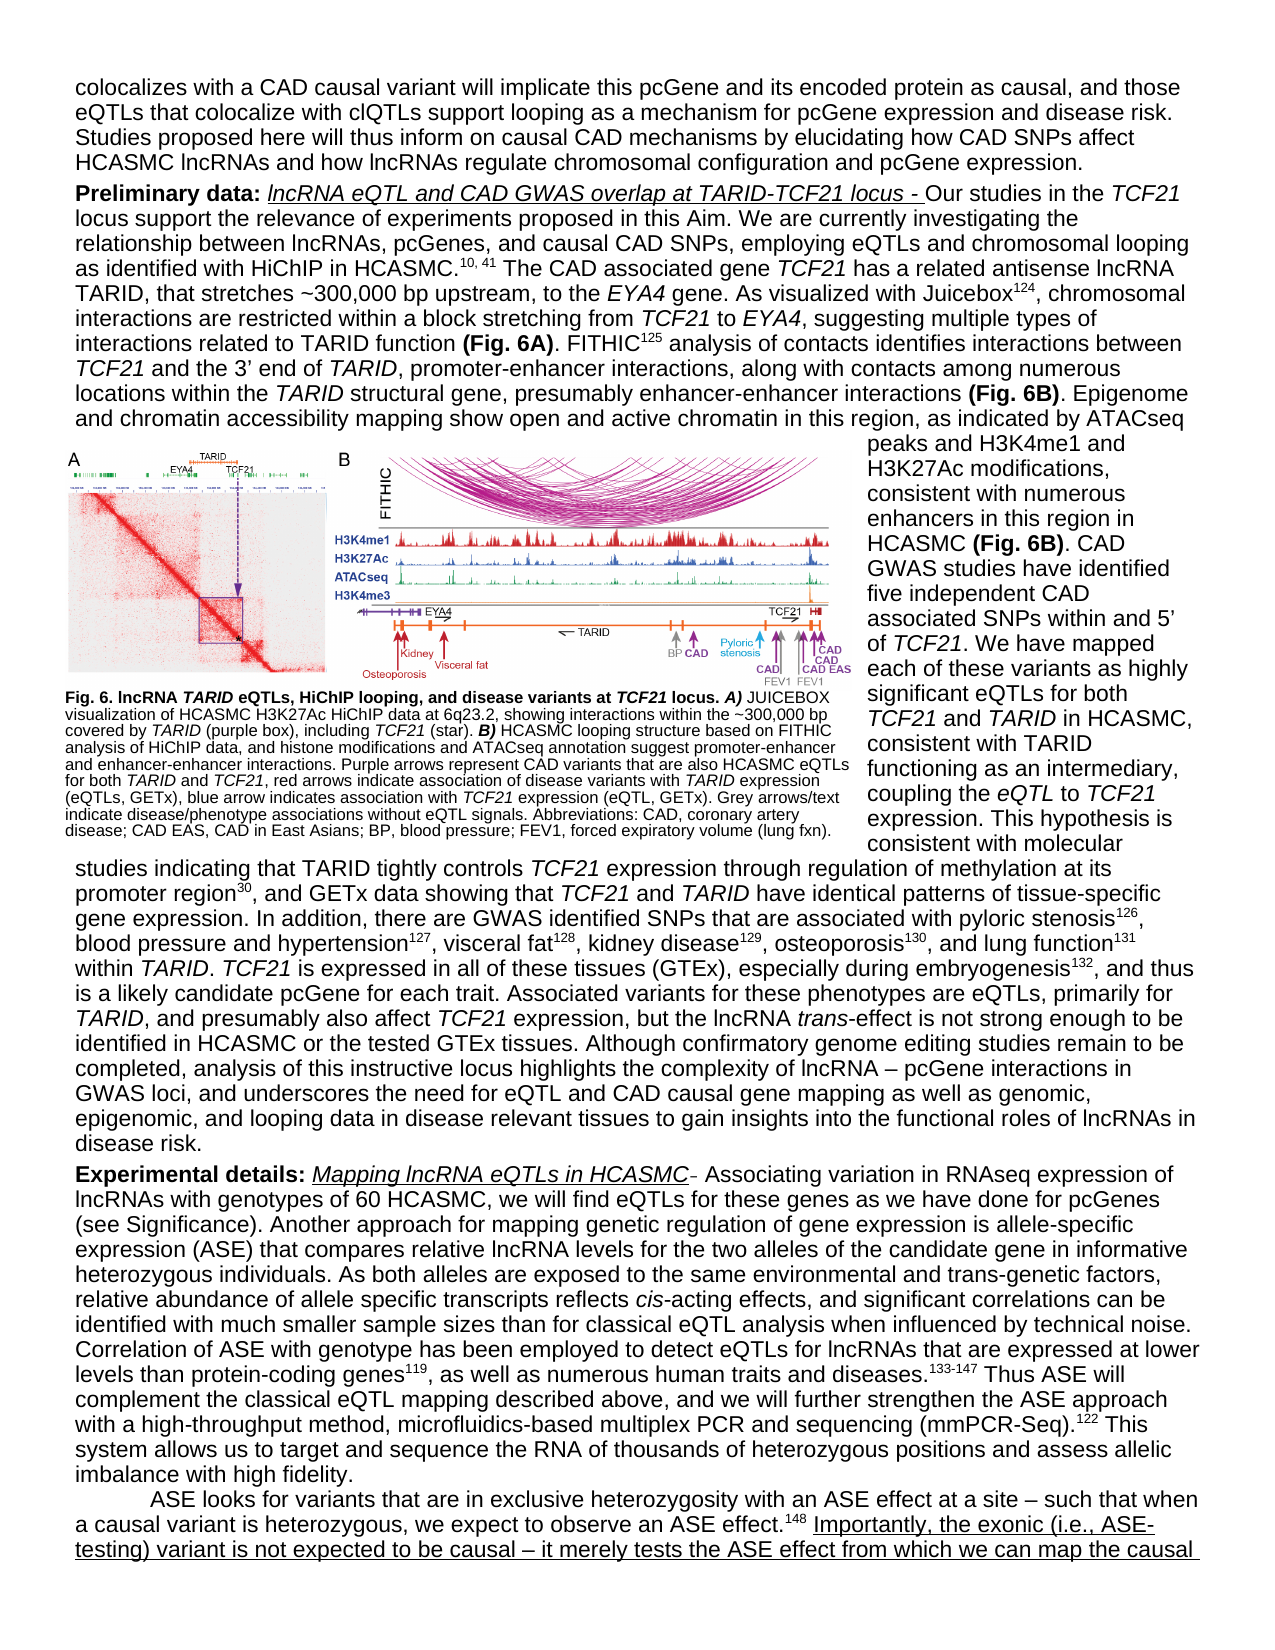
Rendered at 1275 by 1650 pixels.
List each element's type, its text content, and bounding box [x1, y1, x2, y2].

text Preliminary data: lncRNA eQTL and CAD GWAS overlap at TARID-TCF21 locus - Our studies in the TCF21 locus support the relevance of experiments proposed in this Aim. We are currently investigating the relationship between lncRNAs, pcGenes, and causal CAD SNPs, employing eQTLs and chromosomal looping as identified with HiChIP in HCASMC.10, 41 The CAD associated gene TCF21 has a related antisense lncRNA TARID, that stretches ~300,000 bp upstream, to the EYA4 gene. As visualized with Juicebox124, chromosomal interactions are restricted within a block stretching from TCF21 to EYA4, suggesting multiple types of interactions related to TARID function (Fig. 6A). FITHIC125 analysis of contacts identifies interactions between TCF21 and the 3’ end of TARID, promoter-enhancer interactions, along with contacts among numerous locations within the TARID structural gene, presumably enhancer-enhancer interactions (Fig. 6B). Epigenome and chromatin accessibility mapping show open and active chromatin in this region, as indicated by ATACseq peaks and H3K4me1 and H3K27Ac modifications, consistent with numerous enhancers in this region in HCASMC (Fig. 6B). CAD GWAS studies have identified five independent CAD associated SNPs within and 5’ of TCF21. We have mapped each of these variants as highly significant eQTLs for both TCF21 and TARID in HCASMC, consistent with TARID functioning as an intermediary, coupling the eQTL to TCF21 expression. This hypothesis is consistent with molecular studies indicating that TARID tightly controls TCF21 expression through regulation of methylation at its promoter region30, and GETx data showing that TCF21 and TARID have identical patterns of tissue-specific gene expression. In addition, there are GWAS identified SNPs that are associated with pyloric stenosis126, blood pressure and hypertension127, visceral fat128, kidney disease129, osteoporosis130, and lung function131 within TARID. TCF21 is expressed in all of these tissues (GTEx), especially during embryogenesis132, and thus is a likely candidate pcGene for each trait. Associated variants for these phenotypes are eQTLs, primarily for TARID, and presumably also affect TCF21 expression, but the lncRNA trans-effect is not strong enough to be identified in HCASMC or the tested GTEx tissues. Although confirmatory genome editing studies remain to be completed, analysis of this instructive locus highlights the complexity of lncRNA – pcGene interactions in GWAS loci, and underscores the need for eQTL and CAD causal gene mapping as well as genomic, epigenomic, and looping data in disease relevant tissues to gain insights into the functional roles of lncRNAs in disease risk. [75, 181, 1200, 1156]
text Experimental details: Mapping lncRNA eQTLs in HCASMC– Associating variation in RNAseq expression of lncRNAs with genotypes of 60 HCASMC, we will find eQTLs for these genes as we have done for pcGenes (see Significance). Another approach for mapping genetic regulation of gene expression is allele-specific expression (ASE) that compares relative lncRNA levels for the two alleles of the candidate gene in informative heterozygous individuals. As both alleles are exposed to the same environmental and trans-genetic factors, relative abundance of allele specific transcripts reflects cis-acting effects, and significant correlations can be identified with much smaller sample sizes than for classical eQTL analysis when influenced by technical noise. Correlation of ASE with genotype has been employed to detect eQTLs for lncRNAs that are expressed at lower levels than protein-coding genes119, as well as numerous human traits and diseases.133-147 Thus ASE will complement the classical eQTL mapping described above, and we will further strengthen the ASE approach with a high-throughput method, microfluidics-based multiplex PCR and sequencing (mmPCR-Seq).122 This system allows us to target and sequence the RNA of thousands of heterozygous positions and assess allelic imbalance with high fidelity. [75, 1162, 1200, 1487]
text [75, 1487, 1200, 1559]
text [75, 75, 1200, 175]
picture [64, 450, 853, 691]
